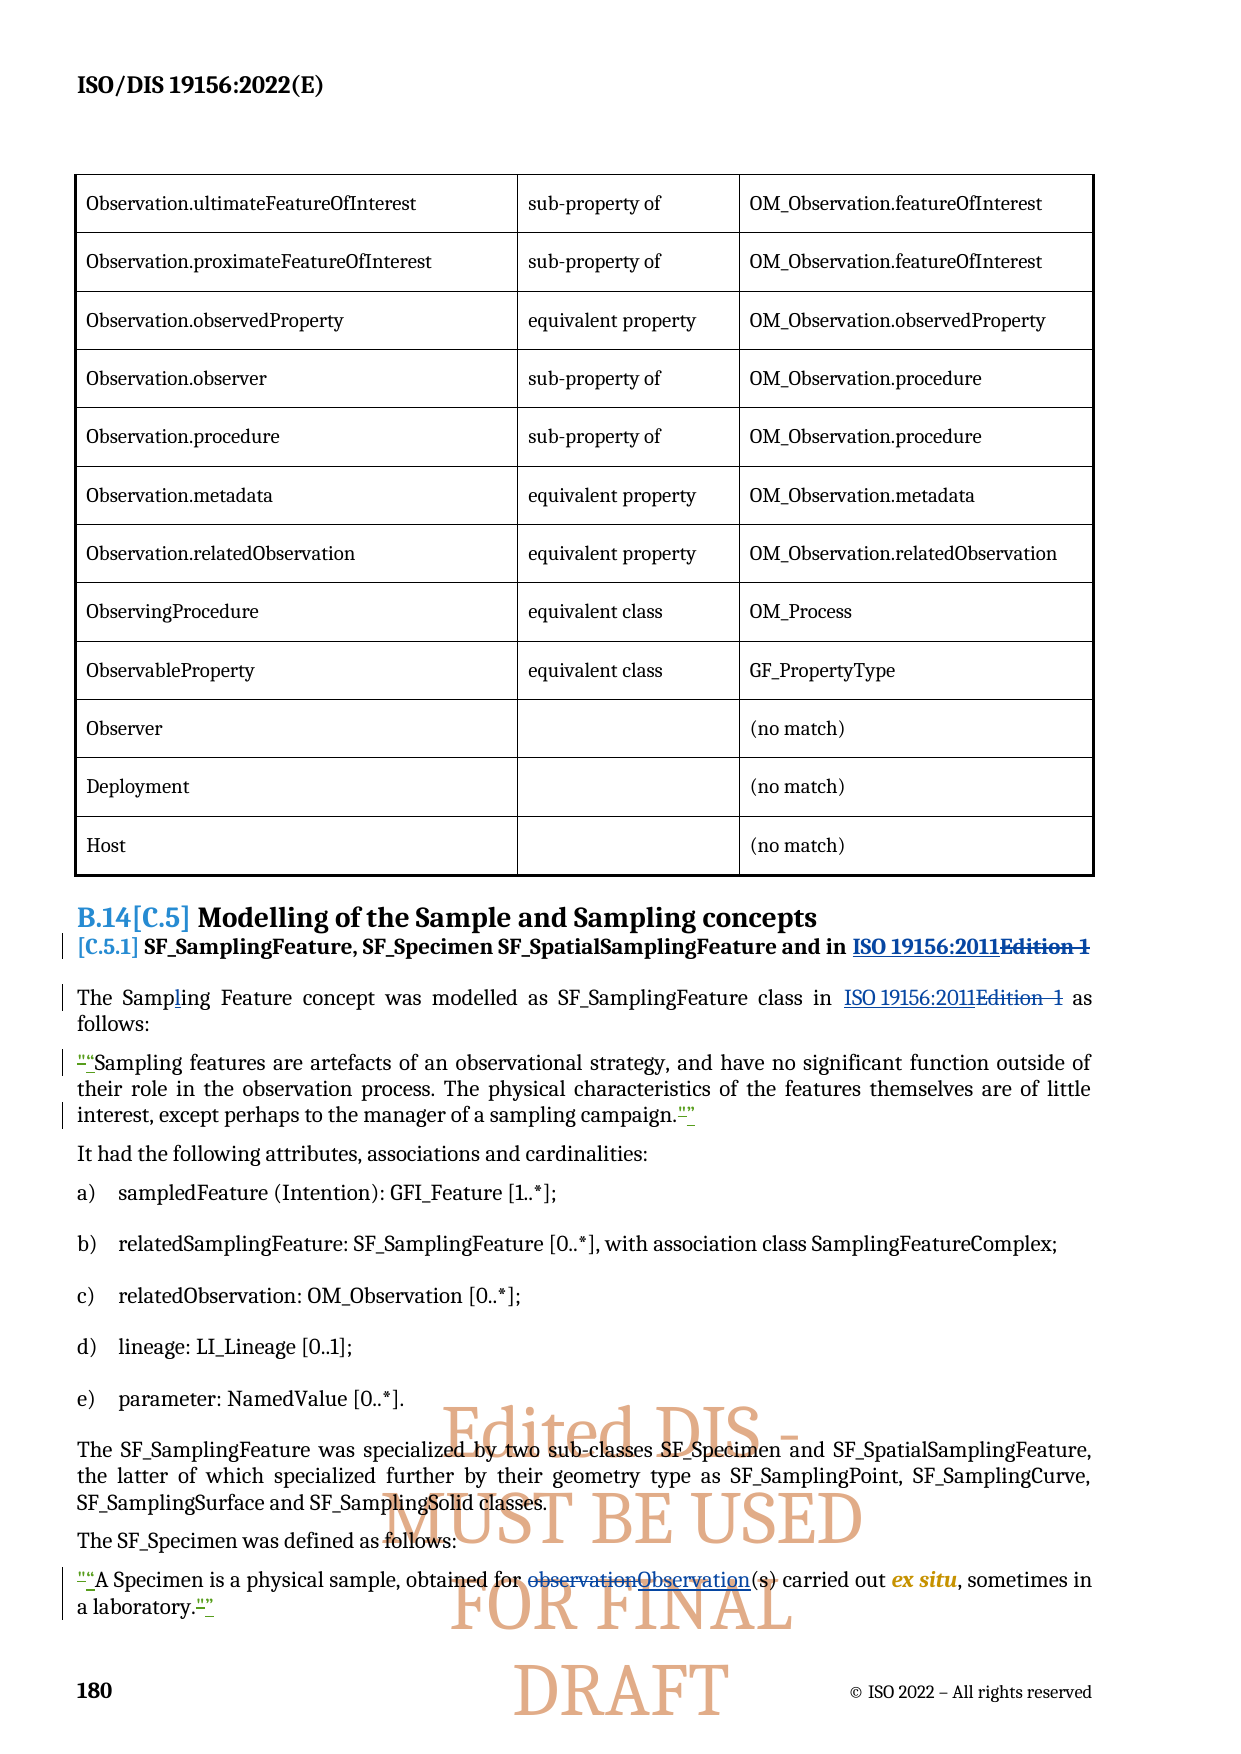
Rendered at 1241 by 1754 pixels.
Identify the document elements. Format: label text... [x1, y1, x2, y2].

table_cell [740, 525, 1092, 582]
list c) relatedObservation: OM_Observation [0..*]; [77, 1283, 1092, 1309]
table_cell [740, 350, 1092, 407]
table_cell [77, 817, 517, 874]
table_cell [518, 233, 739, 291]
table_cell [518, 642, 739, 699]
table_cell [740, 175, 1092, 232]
list d) lineage: LI_Lineage [0..1]; [77, 1334, 1092, 1360]
text The Samping Feature concept was modelled as SF_SamplingFeature class in as follows: [77, 984, 1092, 1037]
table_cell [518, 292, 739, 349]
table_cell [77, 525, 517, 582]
list a) sampledFeature (Intention): GFI_Feature [1..*]; [77, 1180, 1092, 1206]
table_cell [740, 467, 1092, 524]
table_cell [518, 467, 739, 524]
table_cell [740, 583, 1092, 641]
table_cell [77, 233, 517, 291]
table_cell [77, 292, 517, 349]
list e) parameter: NamedValue [0..*]. [77, 1385, 1092, 1412]
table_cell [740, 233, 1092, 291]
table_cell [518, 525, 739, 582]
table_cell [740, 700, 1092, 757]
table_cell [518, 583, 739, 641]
list b) relatedSamplingFeature: SF_SamplingFeature [0..*], with association class SamplingFeatureComplex; [77, 1231, 1092, 1258]
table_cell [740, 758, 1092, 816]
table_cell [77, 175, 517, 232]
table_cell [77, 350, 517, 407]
text The SF_SamplingFeature was specialized by two sub-classes SF_Specimen and SF_SpatialSamplingFeature, the latter of which specialized further by their geometry type as SF_SamplingPoint, SF_SamplingCurve, SF_SamplingSurface and SF_SamplingSolid classes. [77, 1437, 1092, 1516]
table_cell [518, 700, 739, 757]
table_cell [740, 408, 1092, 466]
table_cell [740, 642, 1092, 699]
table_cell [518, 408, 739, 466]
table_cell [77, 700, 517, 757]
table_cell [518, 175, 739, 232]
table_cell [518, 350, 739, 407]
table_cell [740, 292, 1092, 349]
text A Specimen is a physical sample, obtained for (s) carried out ex situ, sometimes in a laboratory. [77, 1567, 1092, 1620]
text The SF_Specimen was defined as follows: [77, 1528, 1092, 1554]
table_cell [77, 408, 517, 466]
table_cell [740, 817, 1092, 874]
text Modelling of the Sample and Sampling concepts [77, 905, 1092, 933]
text It had the following attributes, associations and cardinalities: [77, 1141, 1092, 1167]
text Sampling features are artefacts of an observational strategy, and have no significant function outside of their role in the observation process. The physical characteristics of the features themselves are of little interest, except perhaps to the manager of a sampling campaign. [77, 1049, 1092, 1128]
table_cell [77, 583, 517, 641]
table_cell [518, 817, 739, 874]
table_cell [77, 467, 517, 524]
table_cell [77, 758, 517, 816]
text SF_SamplingFeature, SF_Specimen SF_SpatialSamplingFeature and in [77, 933, 1092, 959]
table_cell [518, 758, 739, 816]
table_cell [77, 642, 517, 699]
